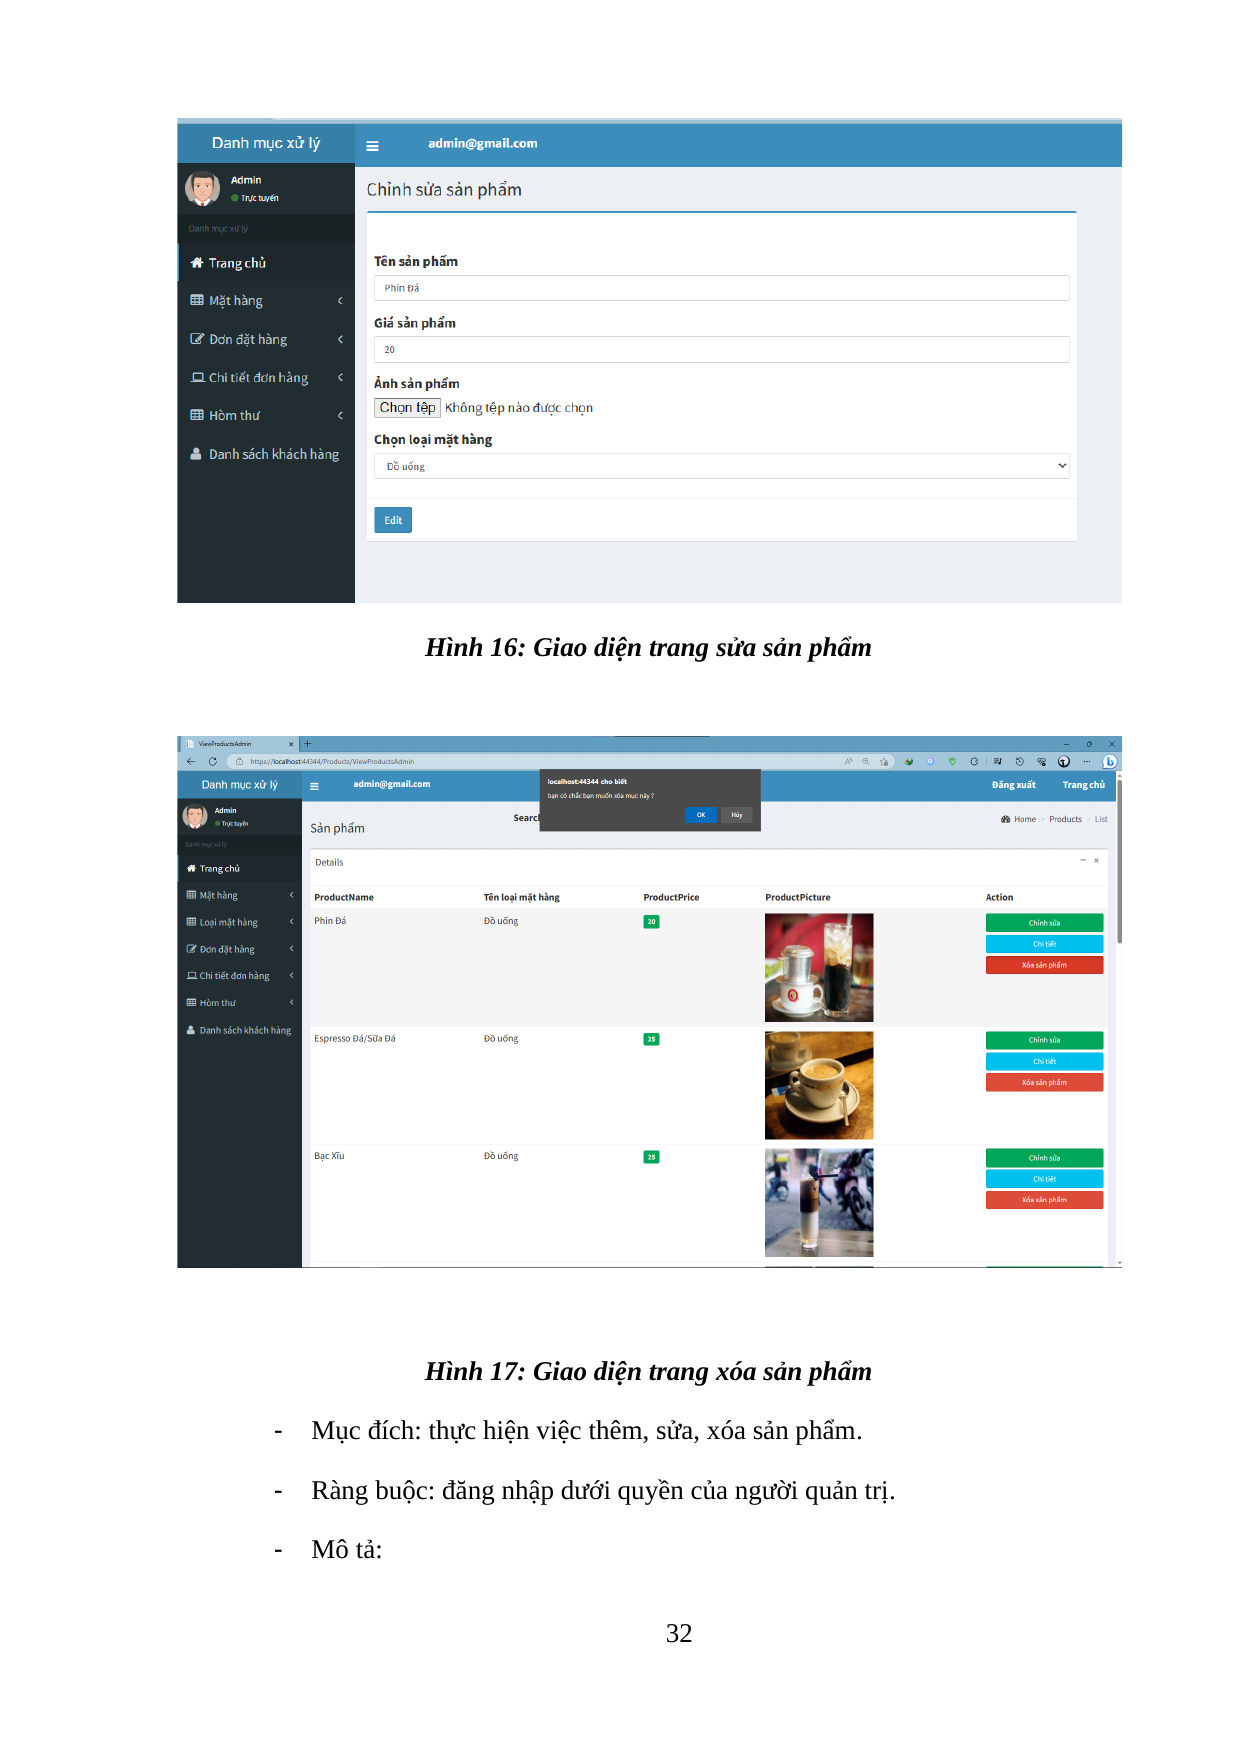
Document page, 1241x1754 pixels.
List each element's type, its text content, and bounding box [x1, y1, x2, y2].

list Mô tả: [274, 1533, 1122, 1564]
text Hình 16: Giao diện trang sửa sản phẩm [177, 631, 1122, 662]
picture [177, 118, 1123, 603]
picture [177, 736, 1123, 1268]
list Ràng buộc: đăng nhập dưới quyền của người quản trị. [274, 1474, 1122, 1505]
text Hình 17: Giao diện trang xóa sản phẩm [177, 1355, 1122, 1386]
list Mục đích: thực hiện việc thêm, sửa, xóa sản phẩm. [274, 1414, 1122, 1446]
